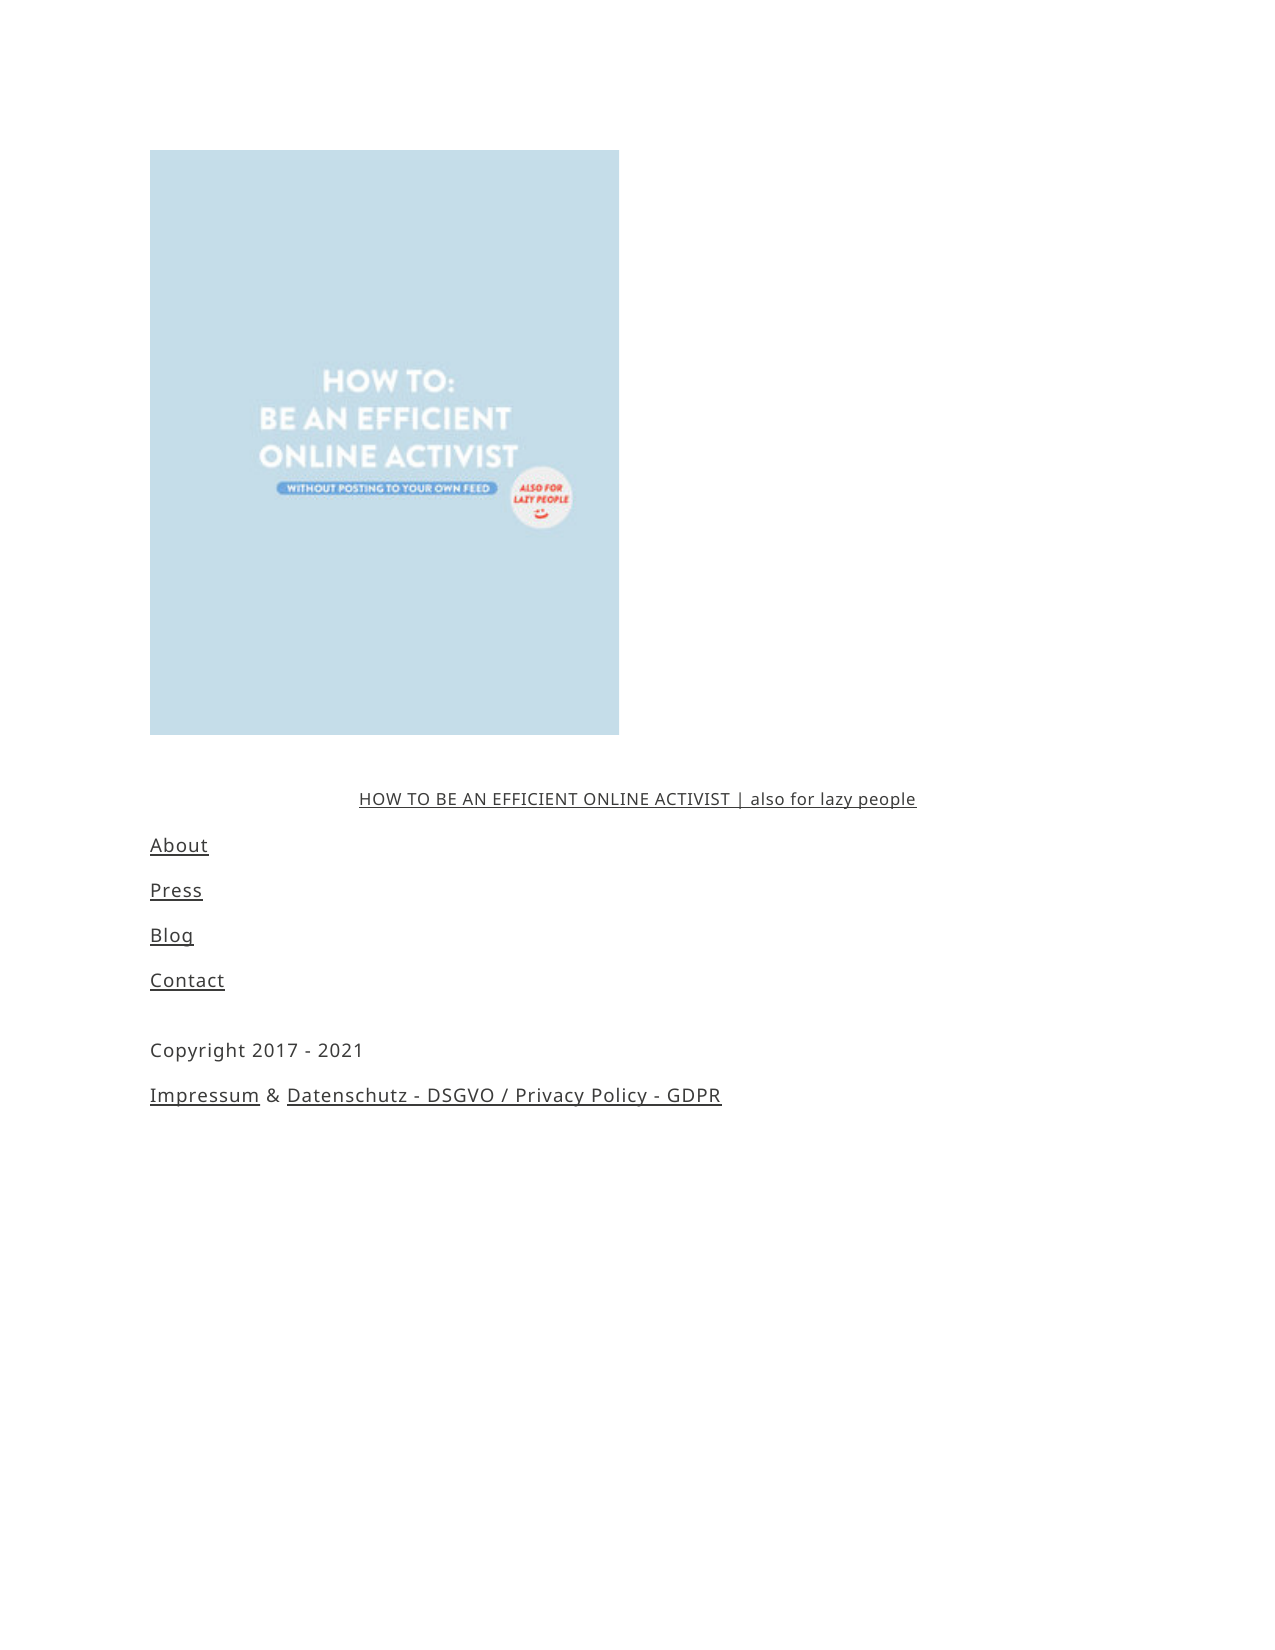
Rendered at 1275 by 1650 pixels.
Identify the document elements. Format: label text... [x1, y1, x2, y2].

text HOW TO BE AN EFFICIENT ONLINE ACTIVIST | also for lazy people [150, 780, 1125, 810]
text Copyright 2017 - 2021 Impressum & Datenschutz - DSGVO / Privacy Policy - GDPR [150, 1018, 1125, 1108]
text About Press Blog Contact [150, 813, 1125, 993]
picture [150, 150, 620, 735]
